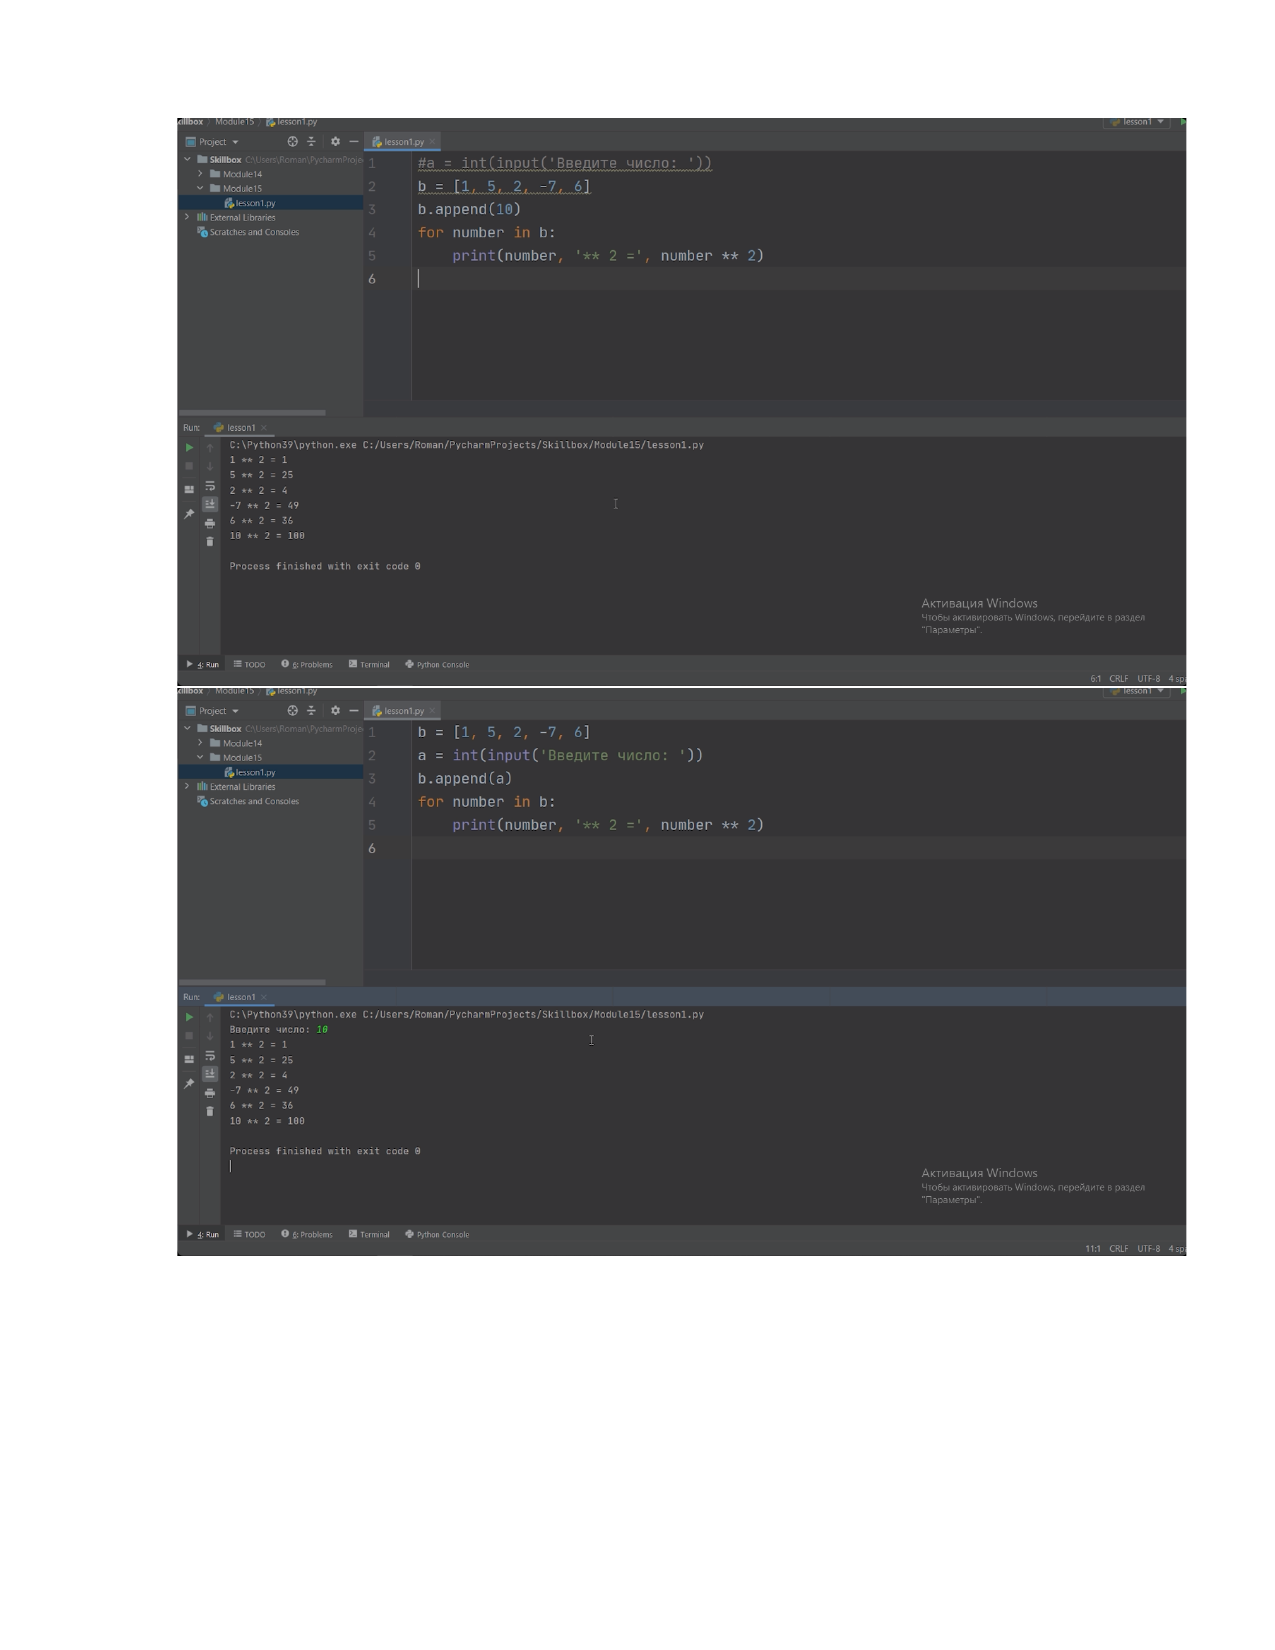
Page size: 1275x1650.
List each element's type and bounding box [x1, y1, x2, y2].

picture [177, 688, 1187, 1256]
picture [177, 118, 1187, 686]
